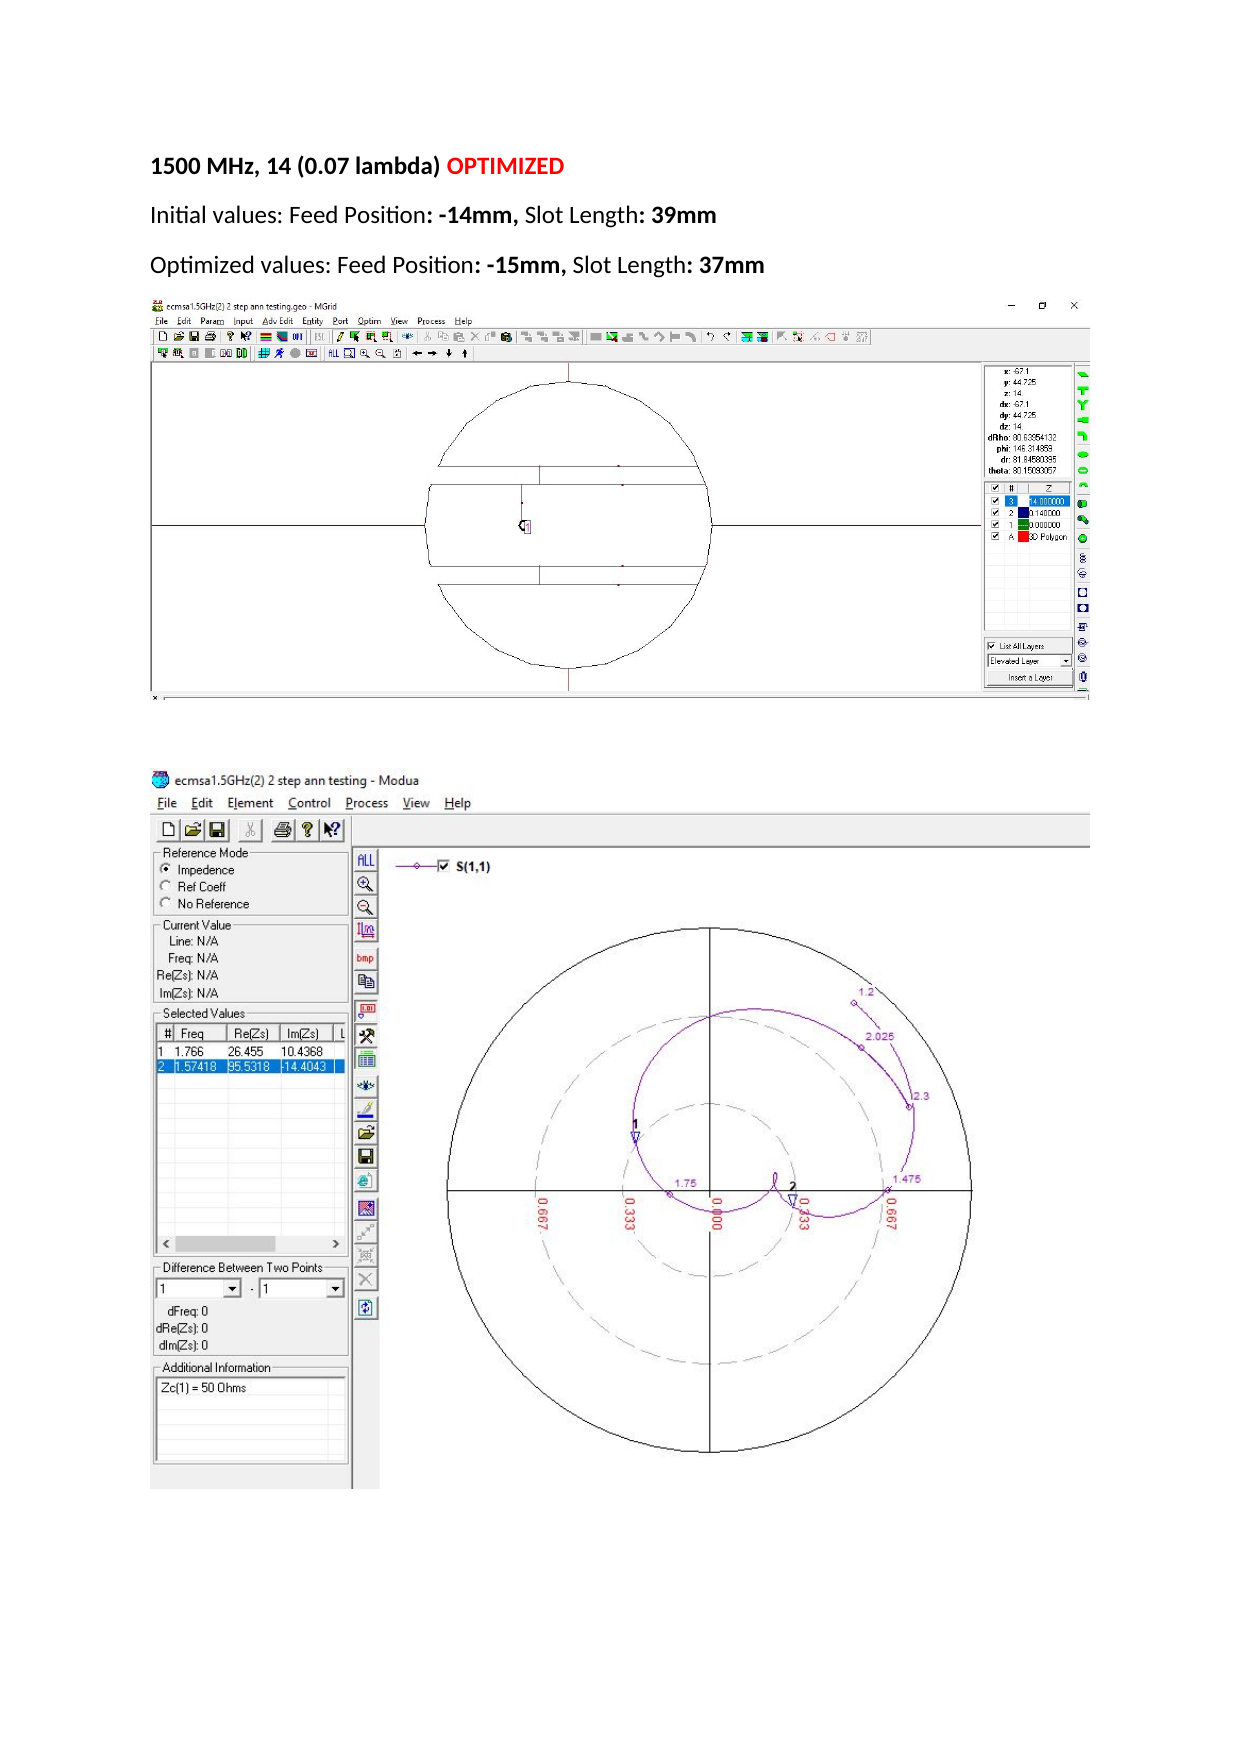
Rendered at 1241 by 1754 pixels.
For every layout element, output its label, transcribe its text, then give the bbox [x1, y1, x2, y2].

text Initial values: Feed Position: -14mm, Slot Length: 39mm [150, 199, 1090, 230]
picture [150, 768, 1091, 1489]
text 1500 MHz, 14 (0.07 lambda) OPTIMIZED [150, 150, 1090, 181]
picture [150, 298, 1091, 700]
text Optimized values: Feed Position: -15mm, Slot Length: 37mm [150, 249, 1090, 280]
